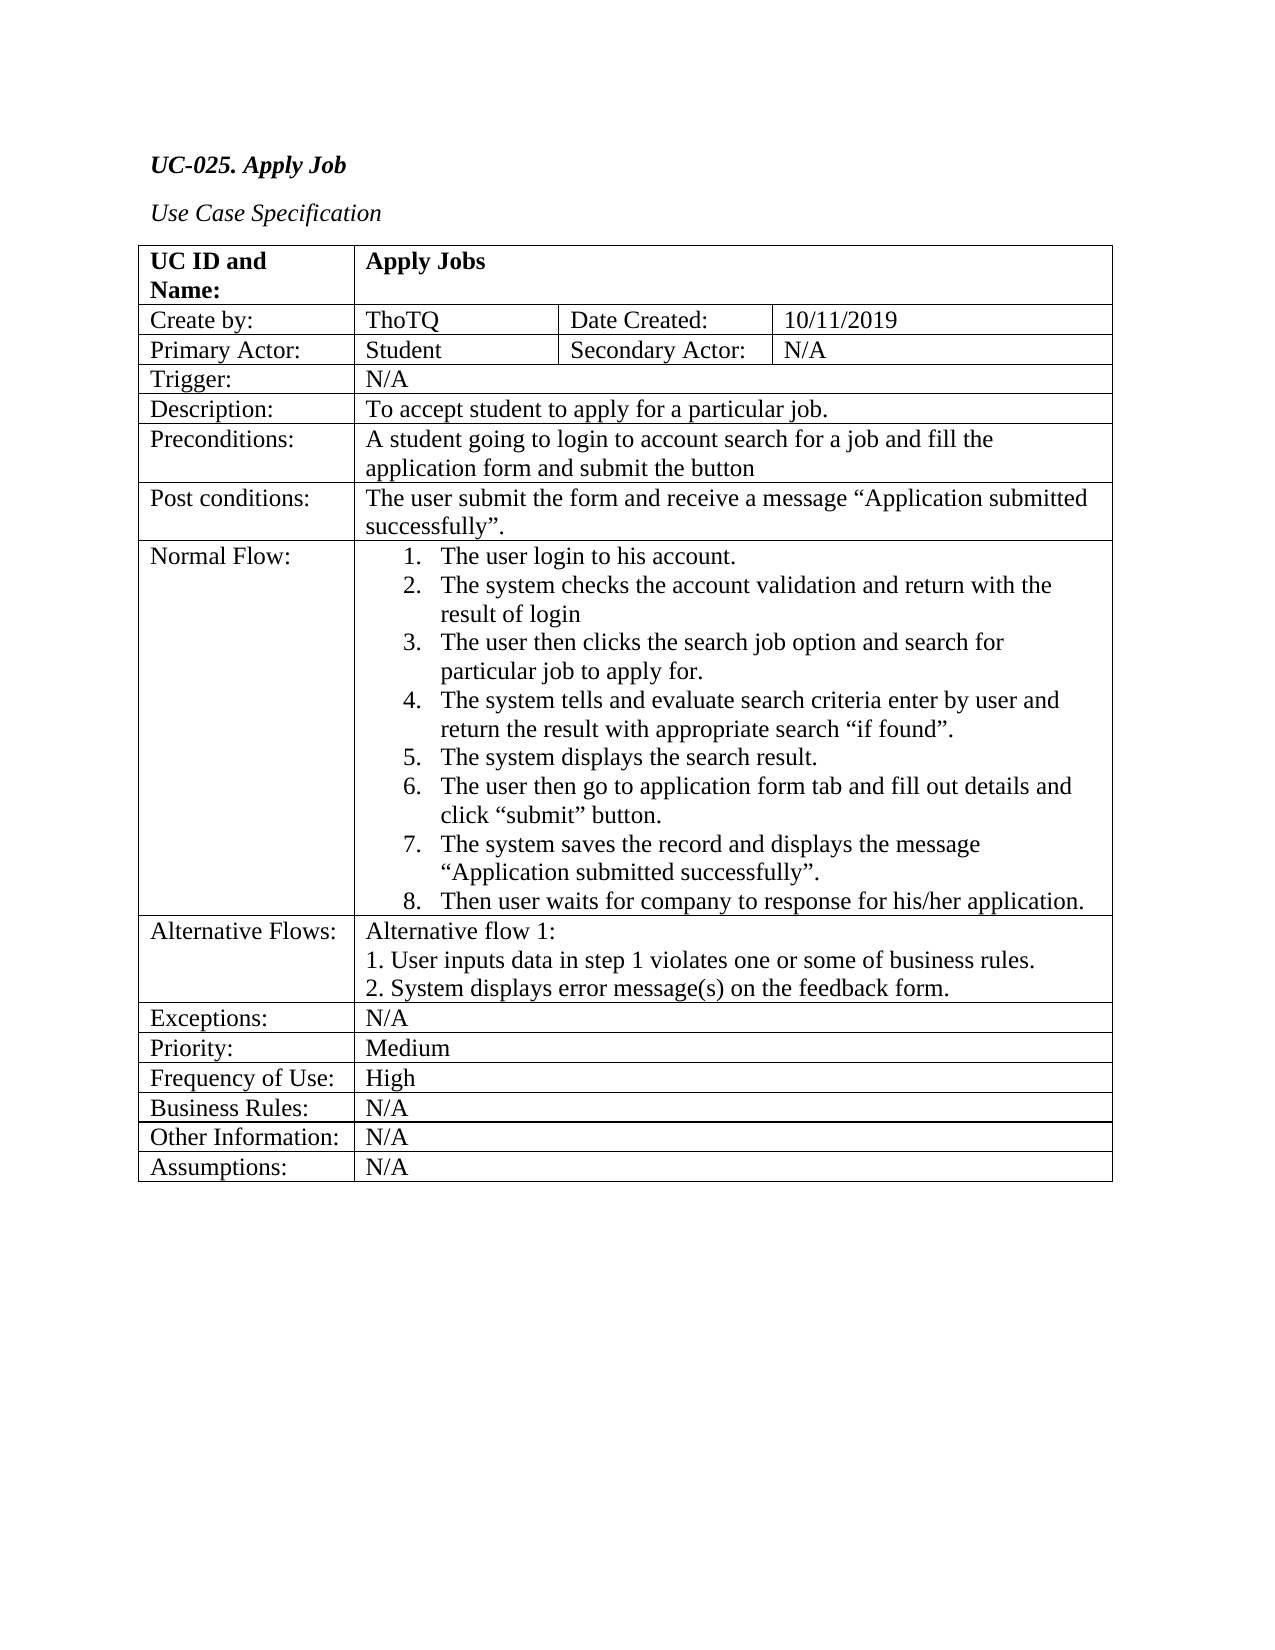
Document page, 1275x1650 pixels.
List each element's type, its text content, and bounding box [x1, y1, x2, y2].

table_cell Alternative flow 1: 1. User inputs data in step 1 violates one or some of business rules. 2. System displays error message(s) on the feedback form. [355, 916, 1112, 1002]
table_cell 10/11/2019 [773, 305, 1112, 334]
table_cell Trigger: [139, 365, 354, 393]
table_cell Priority: [139, 1033, 354, 1062]
table_cell Student [355, 335, 558, 363]
table_cell Create by: [139, 305, 354, 334]
table_cell Description: [139, 394, 354, 423]
table_cell N/A [355, 365, 1112, 393]
text UC-025. Apply Job [150, 150, 1125, 179]
table_cell Date Created: [559, 305, 772, 334]
table_cell Normal Flow: [139, 541, 354, 915]
table_header Apply Jobs [355, 246, 1112, 304]
table_cell N/A [773, 335, 1112, 363]
table_header UC ID and Name: [139, 246, 354, 304]
table_cell To accept student to apply for a particular job. [355, 394, 1112, 423]
table_cell High [355, 1063, 1112, 1092]
table_cell N/A [355, 1152, 1112, 1181]
text Use Case Specification [150, 198, 1125, 226]
table_cell Alternative Flows: [139, 916, 354, 1002]
table_cell Preconditions: [139, 424, 354, 482]
table_cell N/A [355, 1003, 1112, 1032]
table_cell Frequency of Use: [139, 1063, 354, 1092]
table_cell Primary Actor: [139, 335, 354, 363]
table_cell ThoTQ [355, 305, 558, 334]
table_cell N/A [355, 1123, 1112, 1151]
table_cell The user submit the form and receive a message “Application submitted successfully”. [355, 483, 1112, 540]
table_cell Post conditions: [139, 483, 354, 540]
table_cell Secondary Actor: [559, 335, 772, 363]
table_cell Business Rules: [139, 1093, 354, 1121]
table_cell The user login to his account. The system checks the account validation and return with the result of login The user then clicks the search job option and search for particular job to apply for. The system tells and evaluate search criteria enter by user and return the result with appropriate search “if found”. The system displays the search result. The user then go to application form tab and fill out details and click “submit” button. The system saves the record and displays the message “Application submitted successfully”. Then user waits for company to response for his/her application. [355, 541, 1112, 915]
table_cell Medium [355, 1033, 1112, 1062]
table_cell Assumptions: [139, 1152, 354, 1181]
table_cell A student going to login to account search for a job and fill the application form and submit the button [355, 424, 1112, 482]
table_cell Other Information: [139, 1123, 354, 1151]
table_cell N/A [355, 1093, 1112, 1121]
table_cell Exceptions: [139, 1003, 354, 1032]
